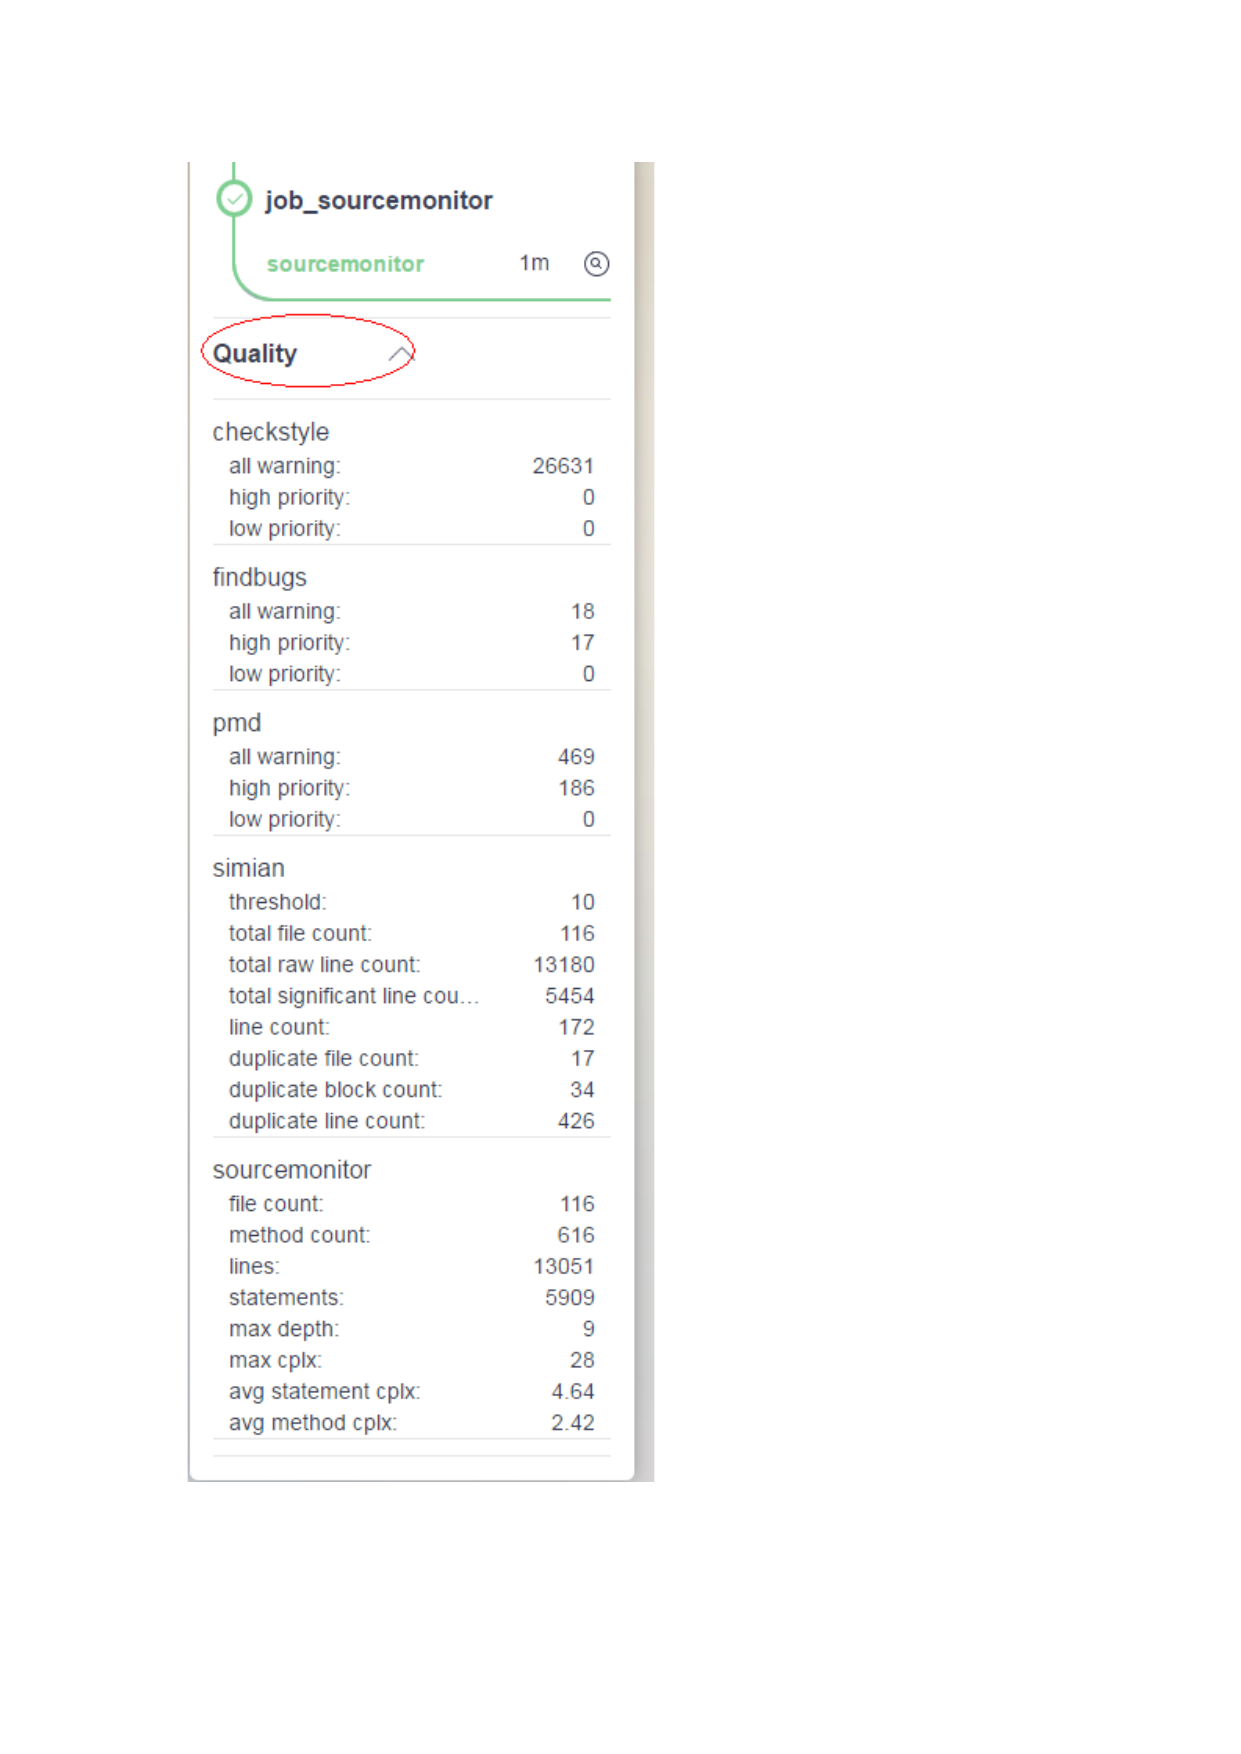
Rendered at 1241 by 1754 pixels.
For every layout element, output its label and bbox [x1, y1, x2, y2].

picture [187, 162, 655, 1482]
